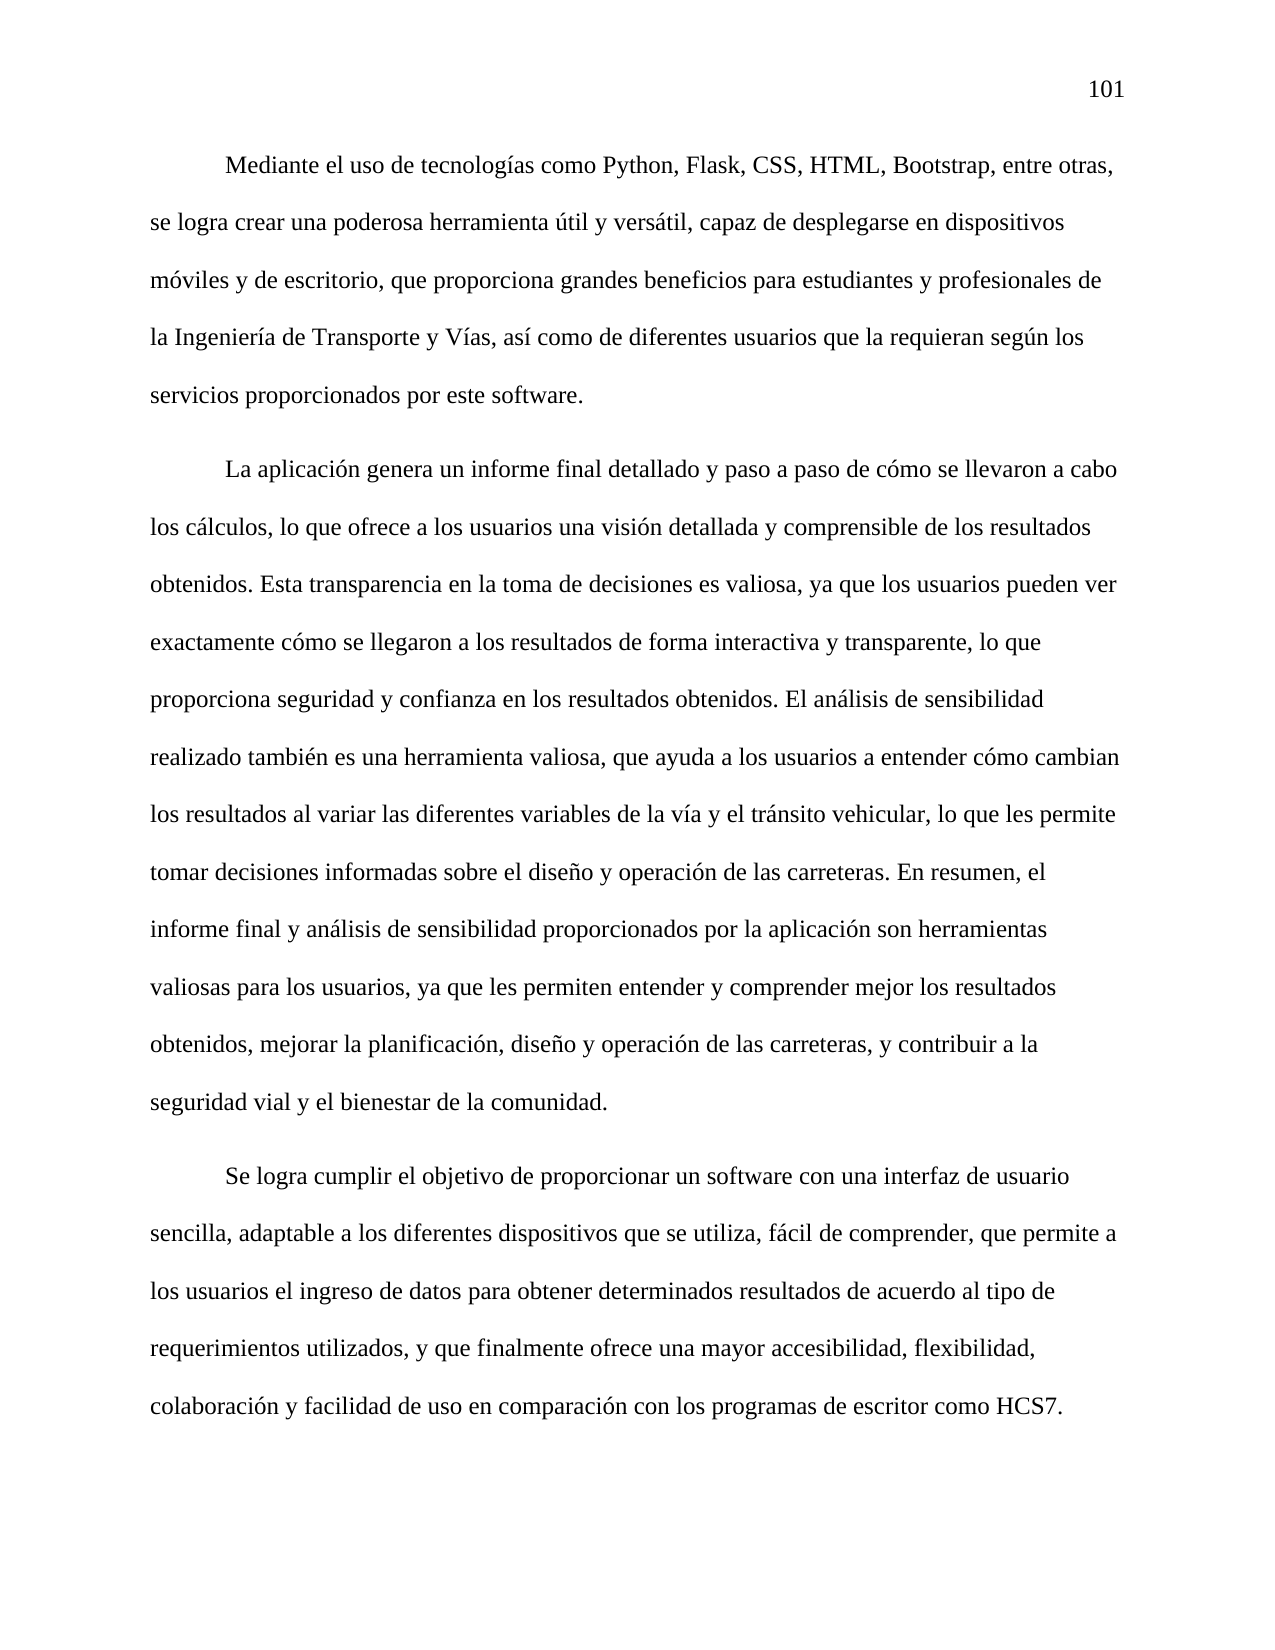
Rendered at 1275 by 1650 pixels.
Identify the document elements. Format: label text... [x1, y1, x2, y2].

text La aplicación genera un informe final detallado y paso a paso de cómo se llevaron a cabo los cálculos, lo que ofrece a los usuarios una visión detallada y comprensible de los resultados obtenidos. Esta transparencia en la toma de decisiones es valiosa, ya que los usuarios pueden ver exactamente cómo se llegaron a los resultados de forma interactiva y transparente, lo que proporciona seguridad y confianza en los resultados obtenidos. El análisis de sensibilidad realizado también es una herramienta valiosa, que ayuda a los usuarios a entender cómo cambian los resultados al variar las diferentes variables de la vía y el tránsito vehicular, lo que les permite tomar decisiones informadas sobre el diseño y operación de las carreteras. En resumen, el informe final y análisis de sensibilidad proporcionados por la aplicación son herramientas valiosas para los usuarios, ya que les permiten entender y comprender mejor los resultados obtenidos, mejorar la planificación, diseño y operación de las carreteras, y contribuir a la seguridad vial y el bienestar de la comunidad. [150, 454, 1125, 1115]
text Se logra cumplir el objetivo de proporcionar un software con una interfaz de usuario sencilla, adaptable a los diferentes dispositivos que se utiliza, fácil de comprender, que permite a los usuarios el ingreso de datos para obtener determinados resultados de acuerdo al tipo de requerimientos utilizados, y que finalmente ofrece una mayor accesibilidad, flexibilidad, colaboración y facilidad de uso en comparación con los programas de escritor como HCS7. [150, 1161, 1125, 1419]
text Mediante el uso de tecnologías como Python, Flask, CSS, HTML, Bootstrap, entre otras, se logra crear una poderosa herramienta útil y versátil, capaz de desplegarse en dispositivos móviles y de escritorio, que proporciona grandes beneficios para estudiantes y profesionales de la Ingeniería de Transporte y Vías, así como de diferentes usuarios que la requieran según los servicios proporcionados por este software. [150, 150, 1125, 409]
